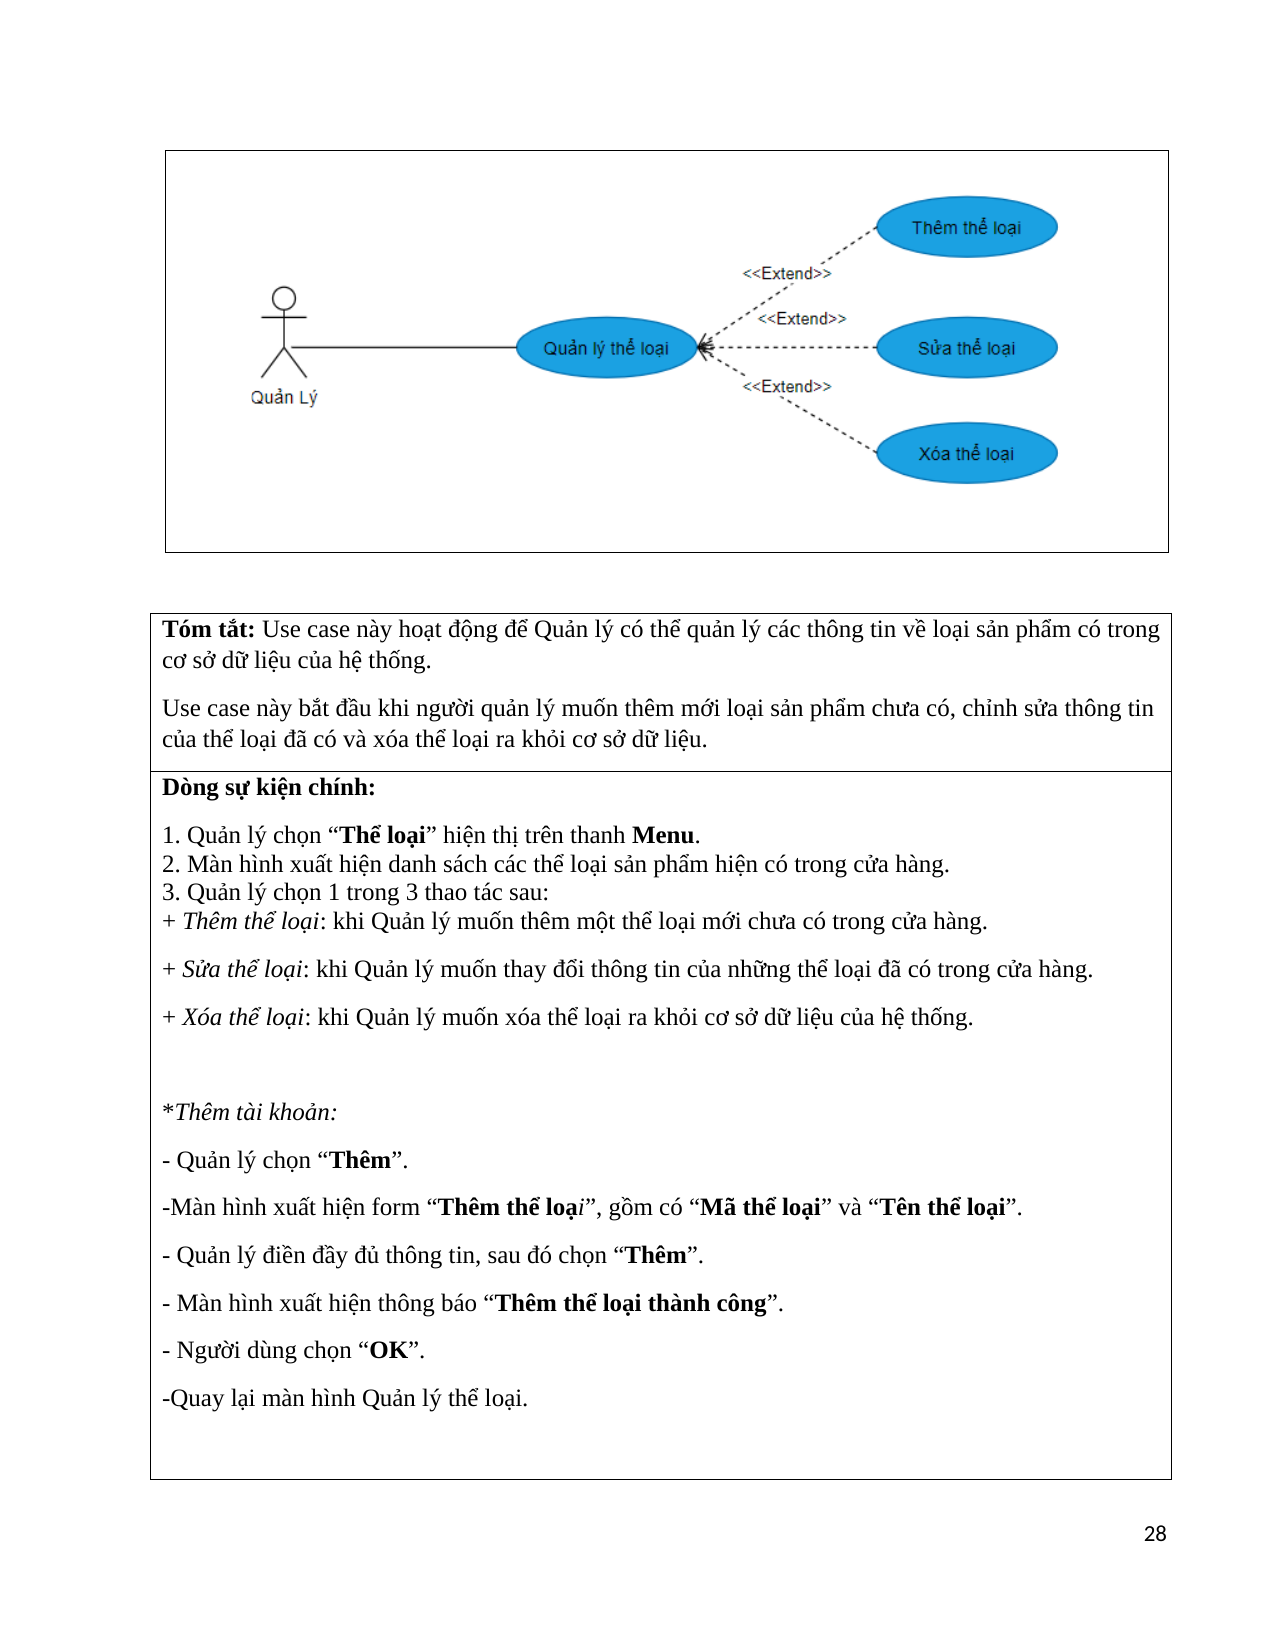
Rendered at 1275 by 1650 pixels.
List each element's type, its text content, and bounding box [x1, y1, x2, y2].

picture [251, 151, 1068, 523]
table_header [166, 151, 1168, 552]
table_header Tóm tắt: Use case này hoạt động để Quản lý có thể quản lý các thông tin về loại sản phẩm có trong cơ sở dữ liệu của hệ thống. Use case này bắt đầu khi người quản lý muốn thêm mới loại sản phẩm chưa có, chỉnh sửa thông tin của thể loại đã có và xóa thể loại ra khỏi cơ sở dữ liệu. [151, 614, 1171, 771]
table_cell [151, 772, 1171, 1479]
